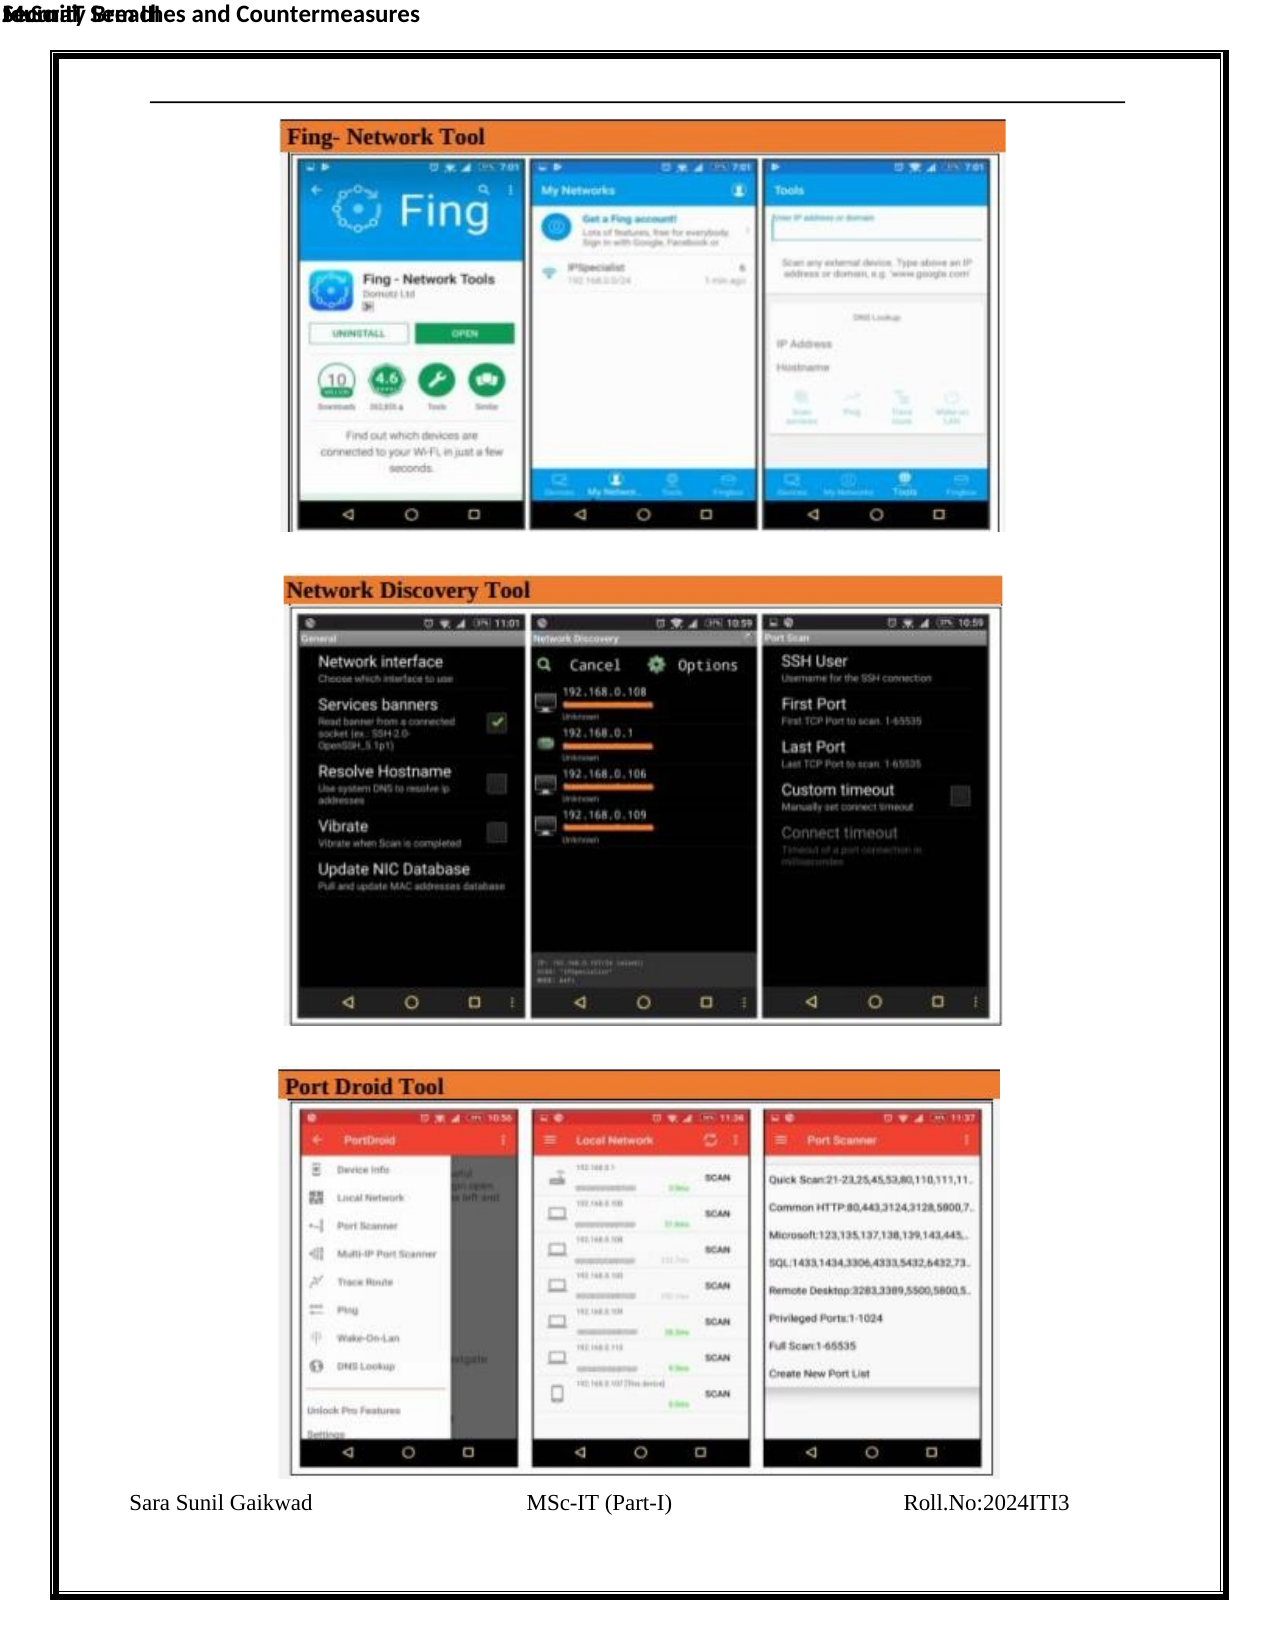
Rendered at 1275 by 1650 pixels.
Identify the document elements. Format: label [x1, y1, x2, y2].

picture [283, 573, 1003, 1026]
picture [279, 118, 1006, 532]
picture [277, 1066, 1000, 1479]
